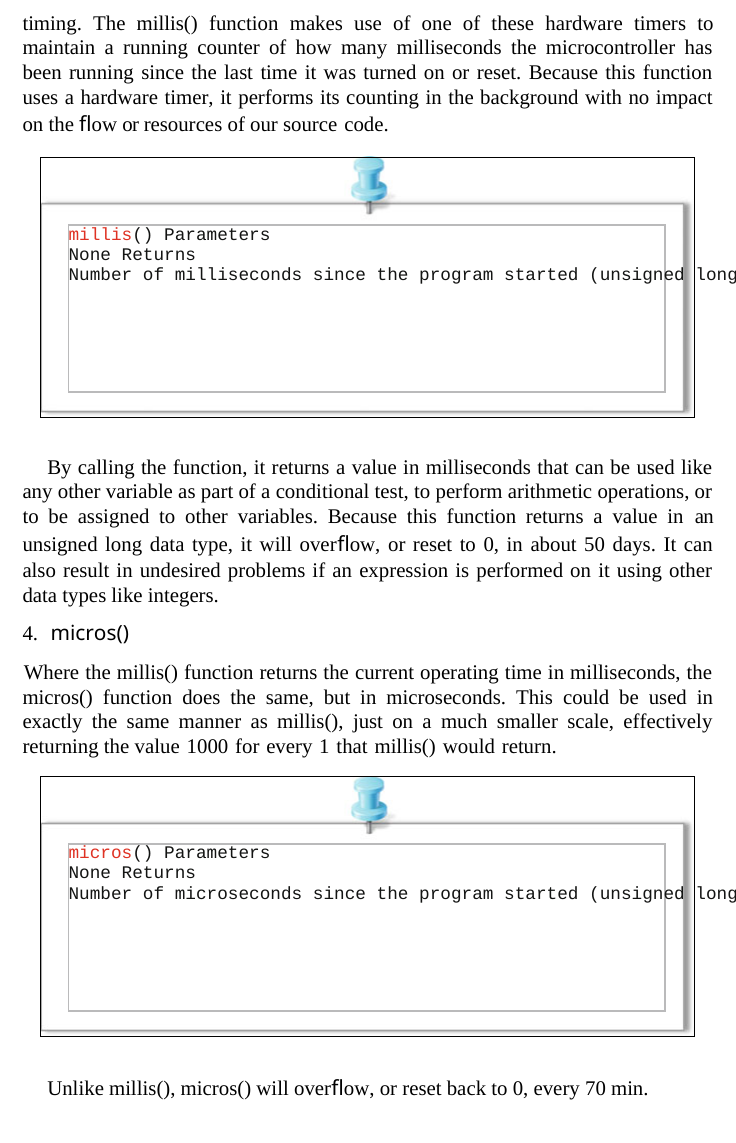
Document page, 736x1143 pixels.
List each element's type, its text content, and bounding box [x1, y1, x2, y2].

text Where the millis() function returns the current operating time in milliseconds, the micros() function does the same, but in microseconds. This could be used in exactly the same manner as millis(), just on a much smaller scale, effectively returning the value 1000 for every 1 that millis() would return. [22, 660, 713, 758]
text Unlike millis(), micros() will overflow, or reset back to 0, every 70 min. [47, 1073, 735, 1102]
picture [41, 158, 694, 417]
picture [41, 777, 694, 1036]
text timing. The millis() function makes use of one of these hardware timers to maintain a running counter of how many milliseconds the microcontroller has been running since the last time it was turned on or reset. Because this function uses a hardware timer, it performs its counting in the background with no impact on the flow or resources of our source code. [22, 11, 713, 138]
list micros() [22, 618, 735, 647]
text By calling the function, it returns a value in milliseconds that can be used like any other variable as part of a conditional test, to perform arithmetic operations, or to be assigned to other variables. Because this function returns a value in an unsigned long data type, it will overflow, or reset to 0, in about 50 days. It can also result in undesired problems if an expression is performed on it using other data types like integers. [22, 454, 713, 607]
